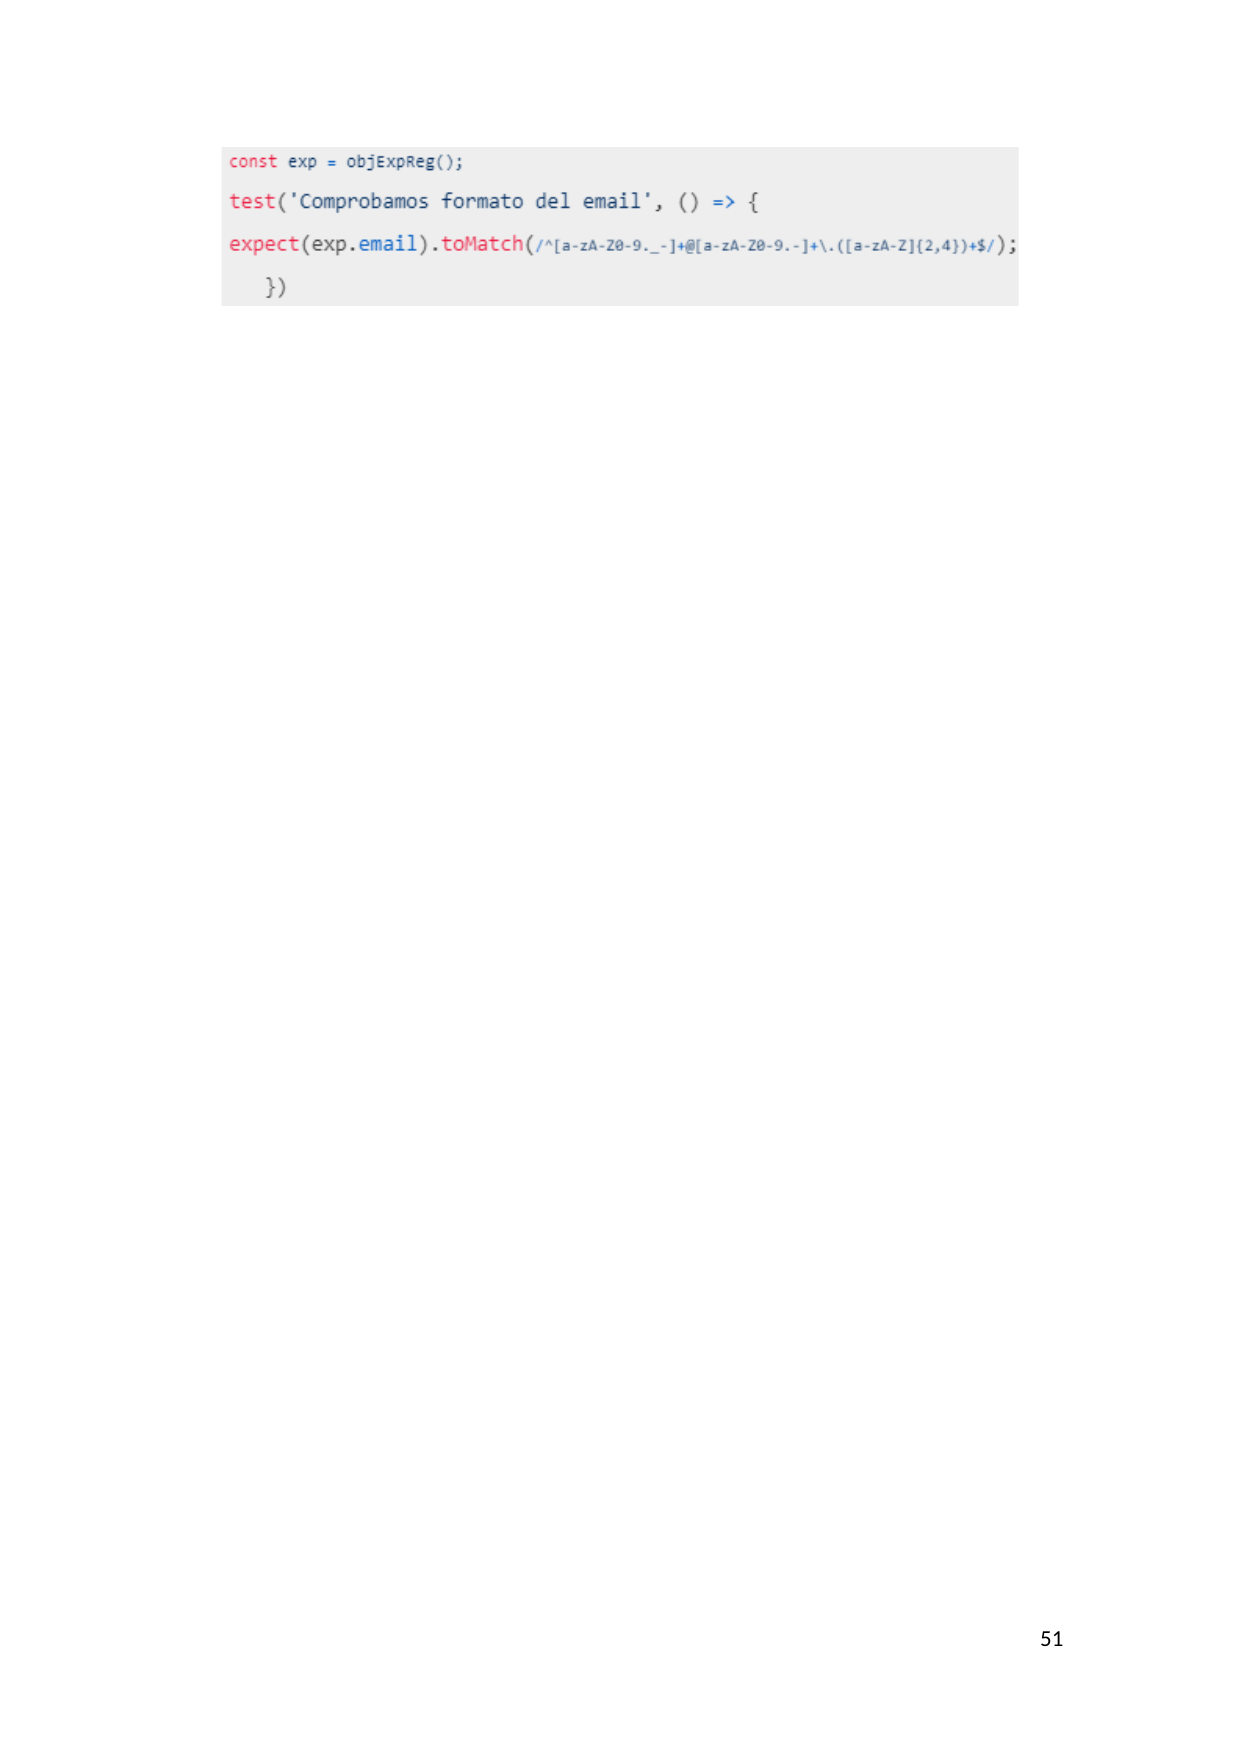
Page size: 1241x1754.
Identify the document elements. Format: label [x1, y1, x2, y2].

picture [221, 147, 1019, 306]
